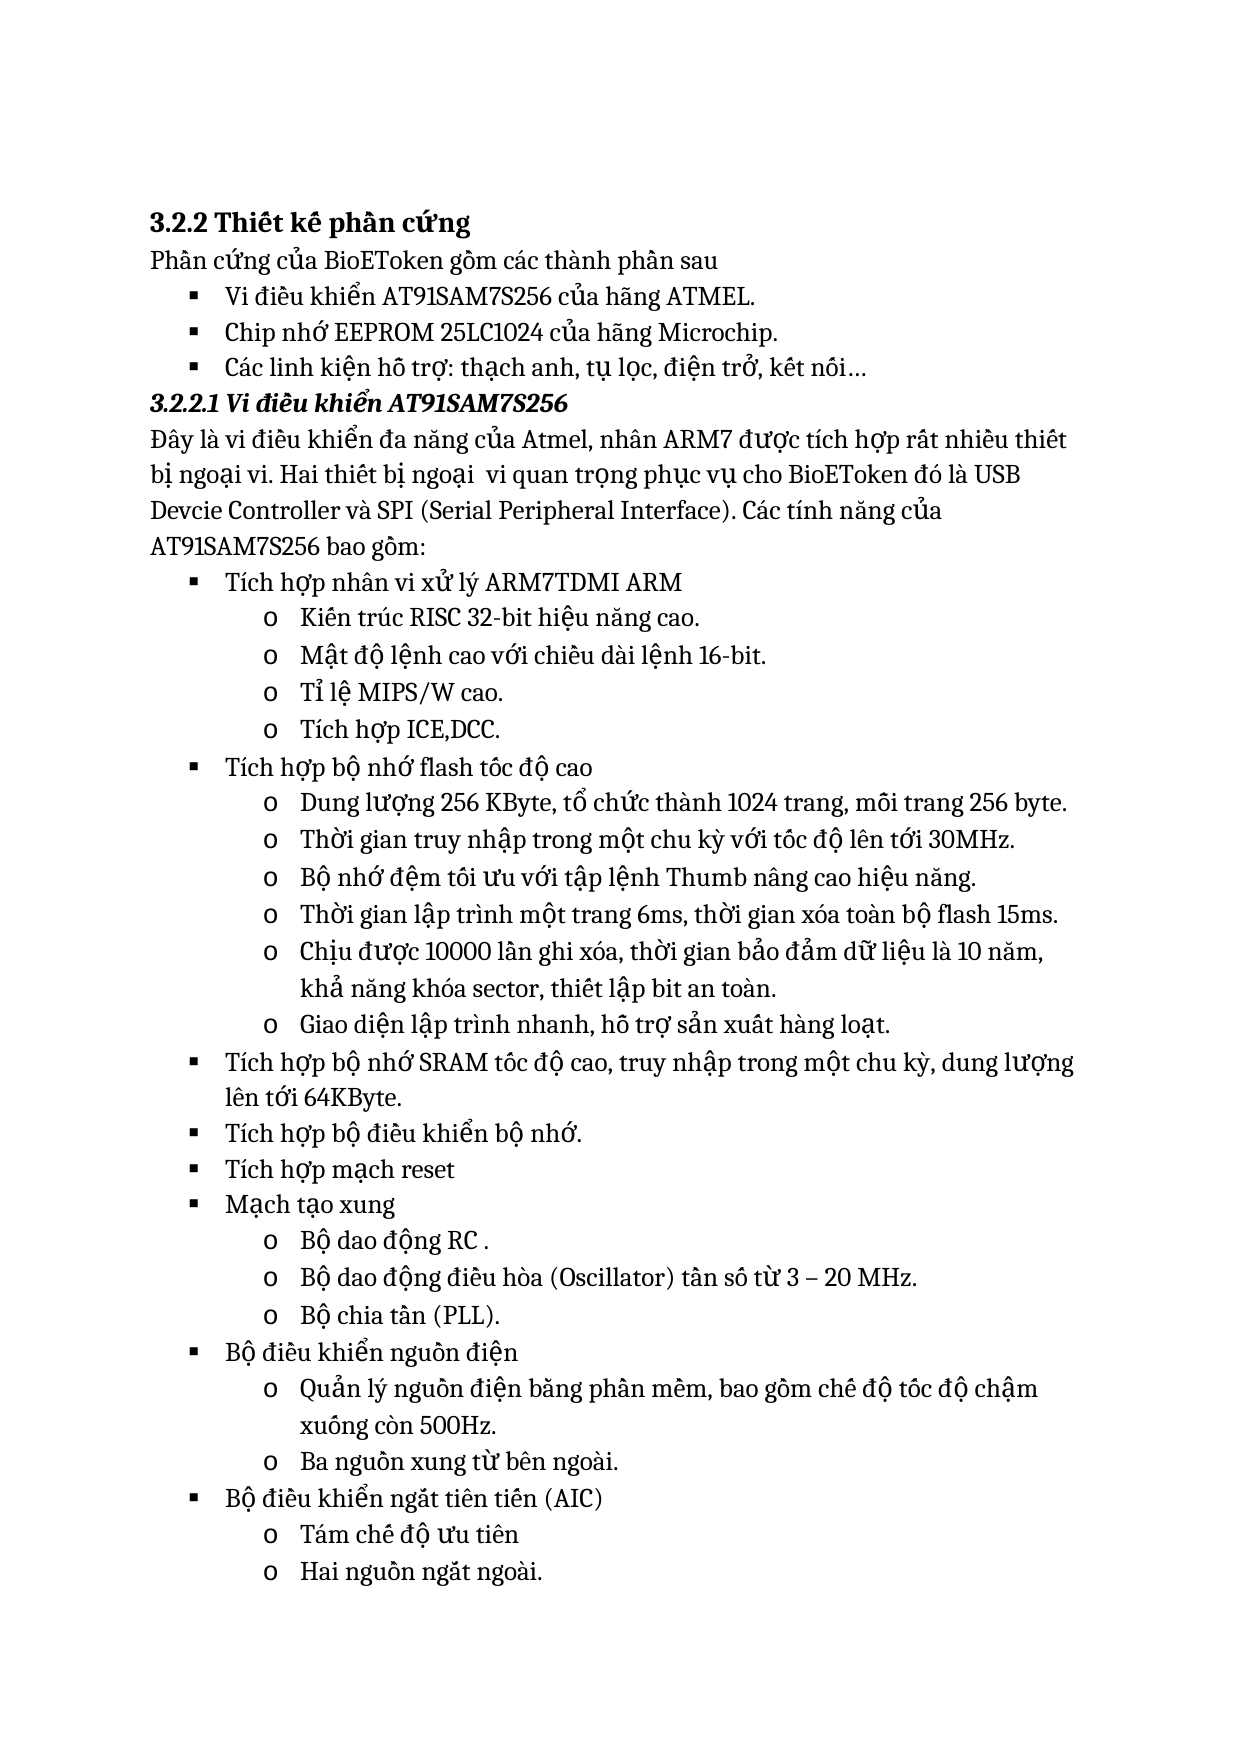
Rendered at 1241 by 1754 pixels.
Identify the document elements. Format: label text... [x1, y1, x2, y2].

list Bộ dao động điều hòa (Oscillator) tần số từ 3 – 20 MHz. [262, 1262, 1090, 1295]
list Mật độ lệnh cao với chiều dài lệnh 16-bit. [262, 640, 1090, 672]
list Vi điều khiển AT91SAM7S256 của hãng ATMEL. [187, 281, 1090, 312]
list Tích hợp nhân vi xử lý ARM7TDMI ARM [187, 567, 1090, 598]
text Phần cứng của BioEToken gồm các thành phần sau [150, 245, 1090, 276]
list Giao diện lập trình nhanh, hỗ trợ sản xuất hàng loạt. [262, 1009, 1090, 1042]
list Chịu được 10000 lần ghi xóa, thời gian bảo đảm dữ liệu là 10 năm, khả năng khóa sector, thiết lập bit an toàn. [262, 936, 1090, 1005]
list Tích hợp bộ nhớ flash tốc độ cao [187, 752, 1090, 783]
list Tích hợp mạch reset [187, 1154, 1090, 1185]
list Tám chế độ ưu tiên [262, 1519, 1090, 1551]
list Hai nguồn ngắt ngoài. [262, 1556, 1090, 1588]
subtitle 3.2.2 Thiết kế phần cứng [150, 207, 1090, 240]
list Tích hợp bộ điều khiển bộ nhớ. [187, 1118, 1090, 1149]
list Chip nhớ EEPROM 25LC1024 của hãng Microchip. [187, 317, 1090, 348]
list Quản lý nguồn điện bằng phần mềm, bao gồm chế độ tốc độ chậm xuống còn 500Hz. [262, 1373, 1090, 1441]
list Bộ chia tần (PLL). [262, 1300, 1090, 1332]
list Thời gian truy nhập trong một chu kỳ với tốc độ lên tới 30MHz. [262, 824, 1090, 857]
list Các linh kiện hỗ trợ: thạch anh, tụ lọc, điện trở, kết nối… [187, 352, 1090, 383]
text Đây là vi điều khiển đa năng của Atmel, nhân ARM7 được tích hợp rất nhiều thiết bị ngoại vi. Hai thiết bị ngoại vi quan trọng phục vụ cho BioEToken đó là USB Devcie Controller và SPI (Serial Peripheral Interface). Các tính năng của AT91SAM7S256 bao gồm: [150, 424, 1090, 562]
list Kiến trúc RISC 32-bit hiệu năng cao. [262, 602, 1090, 635]
list Tỉ lệ MIPS/W cao. [262, 677, 1090, 709]
list Bộ nhớ đệm tối ưu với tập lệnh Thumb nâng cao hiệu năng. [262, 862, 1090, 894]
list Bộ điều khiển nguồn điện [187, 1337, 1090, 1368]
list Dung lượng 256 KByte, tổ chức thành 1024 trang, mỗi trang 256 byte. [262, 787, 1090, 820]
list Bộ điều khiển ngắt tiên tiến (AIC) [187, 1483, 1090, 1514]
list Tích hợp bộ nhớ SRAM tốc độ cao, truy nhập trong một chu kỳ, dung lượng lên tới 64KByte. [187, 1047, 1090, 1113]
list Tích hợp ICE,DCC. [262, 714, 1090, 747]
list Mạch tạo xung [187, 1189, 1090, 1221]
list Thời gian lập trình một trang 6ms, thời gian xóa toàn bộ flash 15ms. [262, 899, 1090, 932]
subtitle 3.2.2.1 Vi điều khiển AT91SAM7S256 [150, 388, 1090, 419]
list Bộ dao động RC . [262, 1225, 1090, 1258]
list Ba nguồn xung từ bên ngoài. [262, 1446, 1090, 1478]
